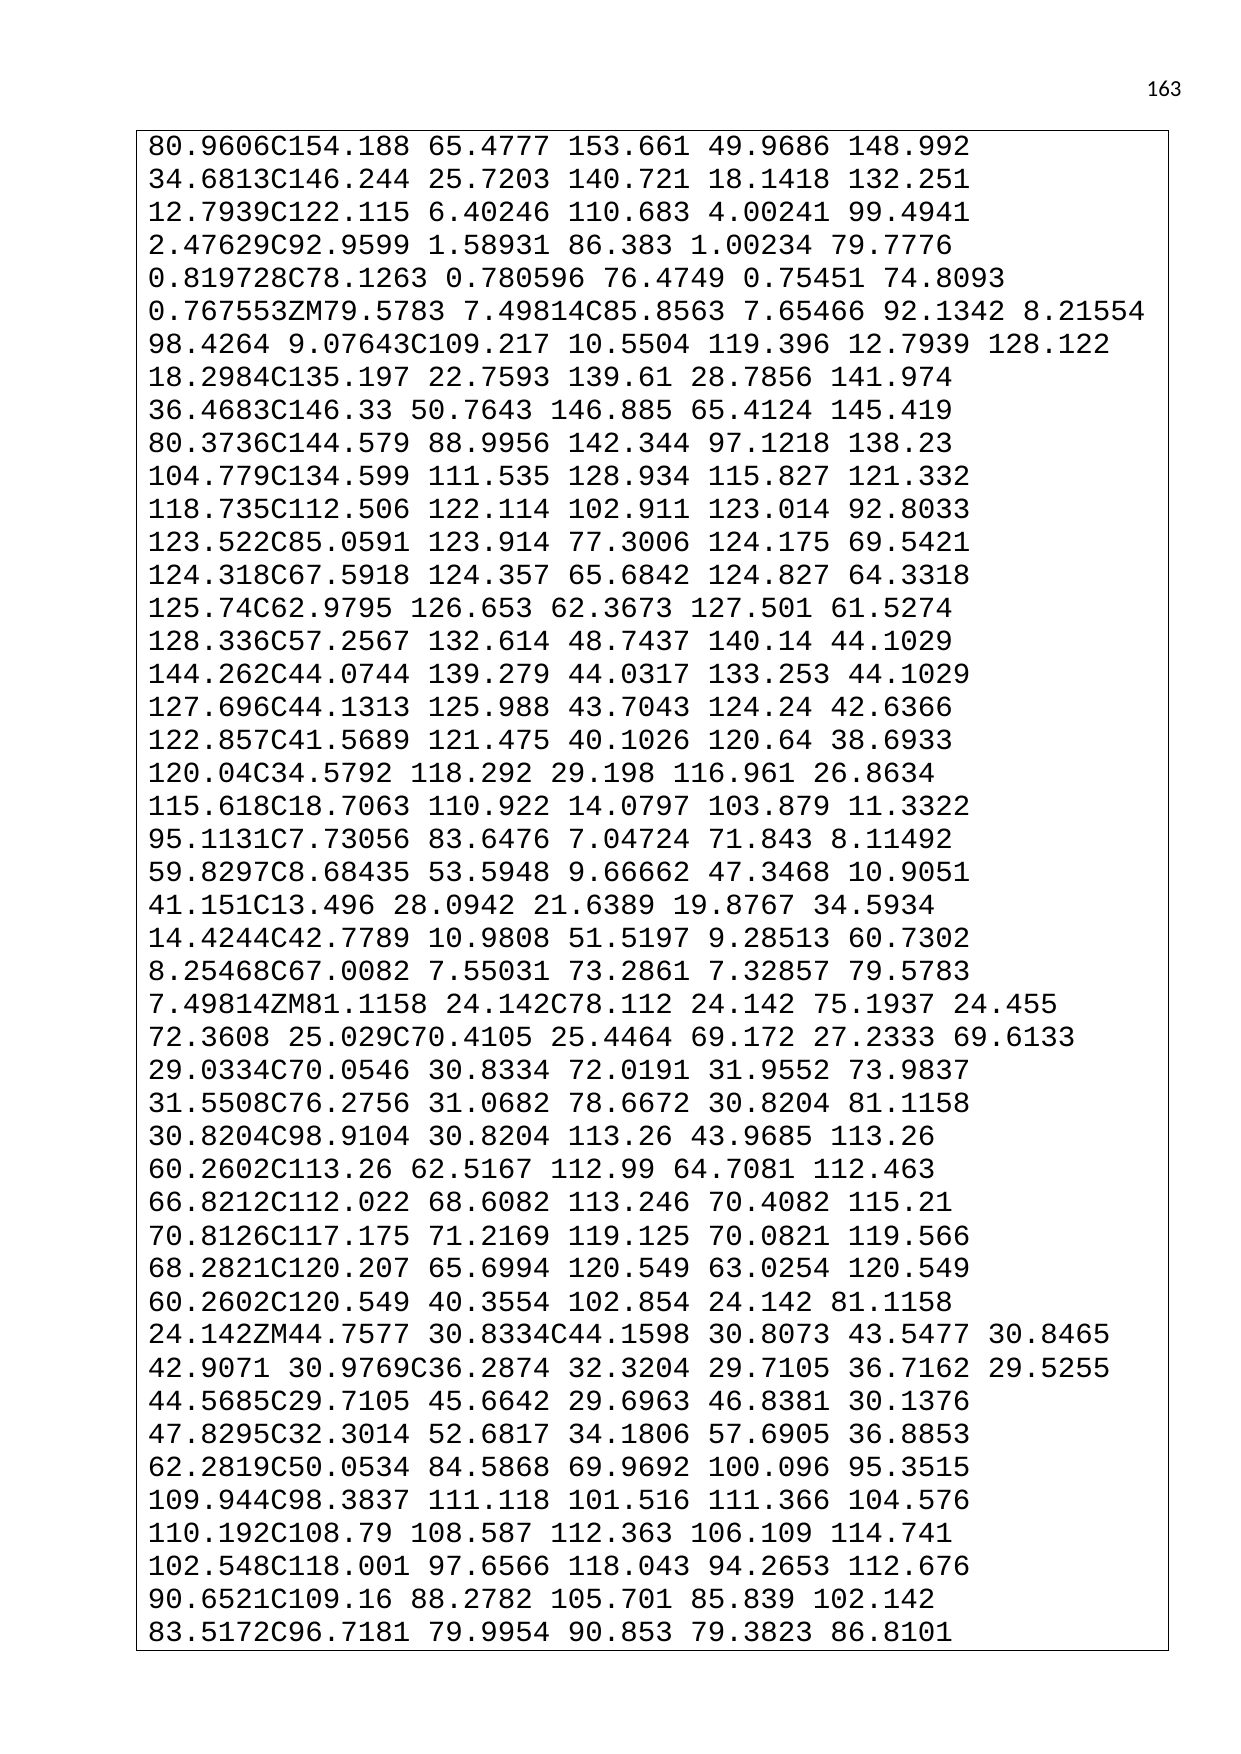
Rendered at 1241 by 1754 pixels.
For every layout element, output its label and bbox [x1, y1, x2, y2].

table_header [137, 131, 1168, 1650]
